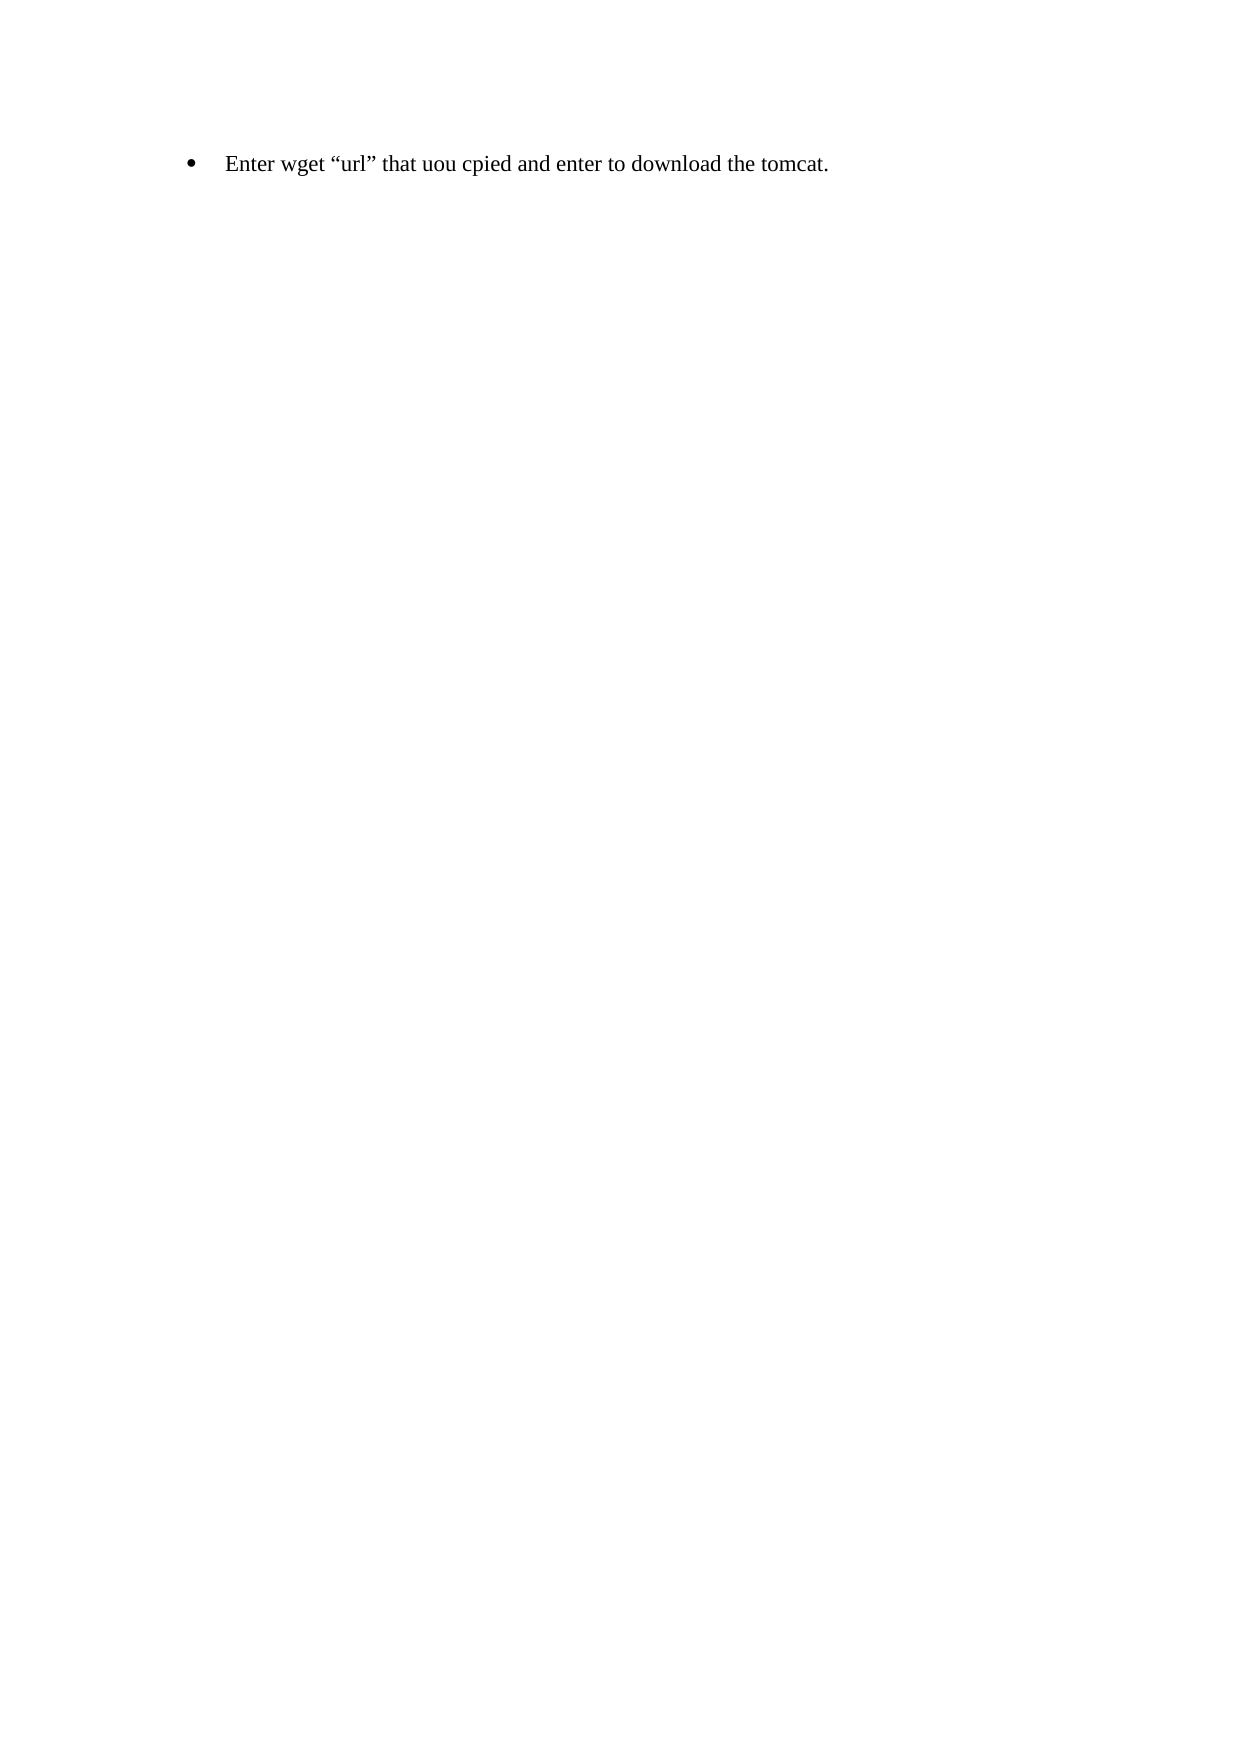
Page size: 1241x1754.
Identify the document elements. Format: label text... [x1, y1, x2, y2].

list Enter wget “url” that uou cpied and enter to download the tomcat. [187, 150, 1090, 176]
